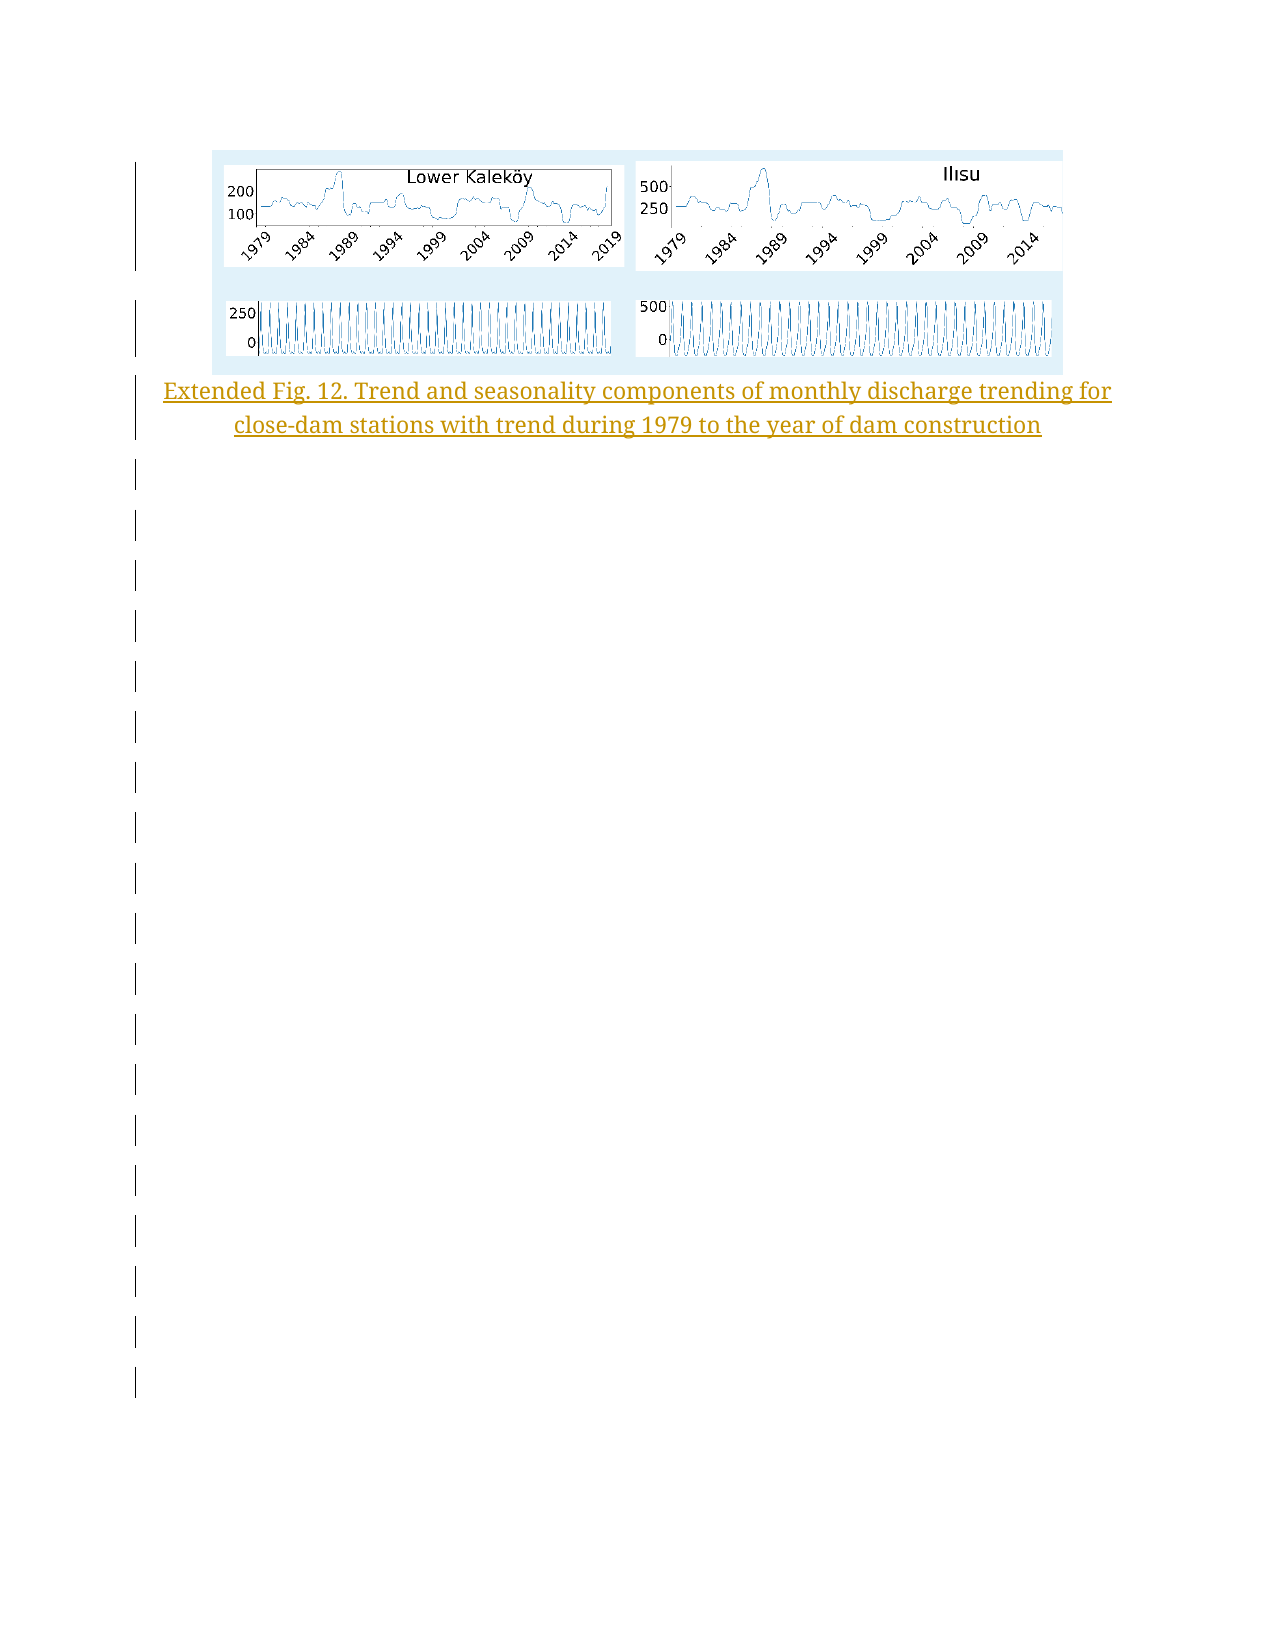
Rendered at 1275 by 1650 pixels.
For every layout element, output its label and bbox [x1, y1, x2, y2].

picture [226, 301, 611, 356]
picture [635, 161, 1063, 271]
picture [223, 165, 625, 267]
picture [635, 300, 1052, 357]
